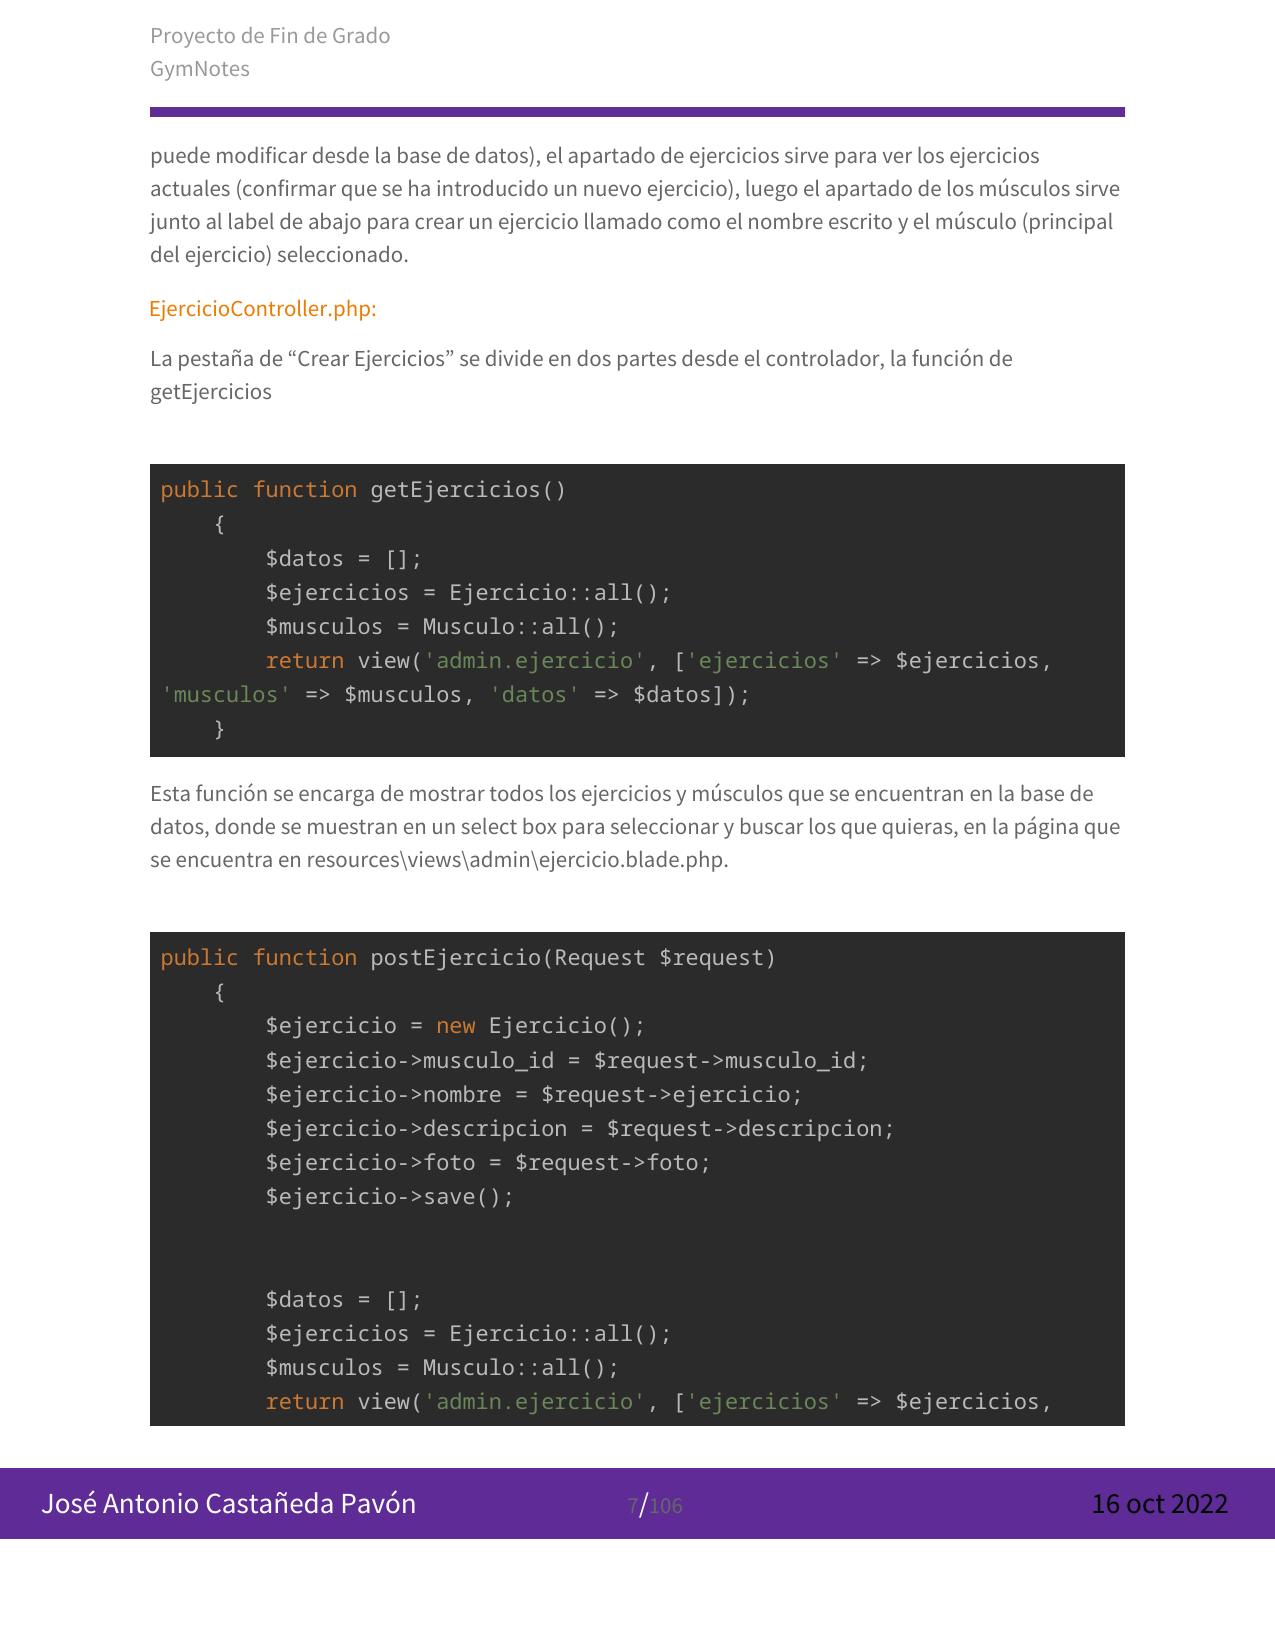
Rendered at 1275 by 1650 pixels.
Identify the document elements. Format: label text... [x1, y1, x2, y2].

subtitle EjercicioController.php: [148, 294, 1127, 323]
text Esta función se encarga de mostrar todos los ejercicios y músculos que se encuentran en la base de datos, donde se muestran en un select box para seleccionar y buscar los que quieras, en la página que se encuentra en resources\views\admin\ejercicio.blade.php. [150, 778, 1125, 873]
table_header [150, 932, 1125, 1426]
text La pestaña de “Crear Ejercicios” se divide en dos partes desde el controlador, la función de getEjercicios [150, 344, 1125, 406]
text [150, 141, 1125, 269]
table_header public function getEjercicios() { $datos = []; $ejercicios = Ejercicio::all(); $musculos = Musculo::all(); return view('admin.ejercicio', ['ejercicios' => $ejercicios, 'musculos' => $musculos, 'datos' => $datos]); } [150, 464, 1125, 757]
picture [150, 107, 1125, 117]
